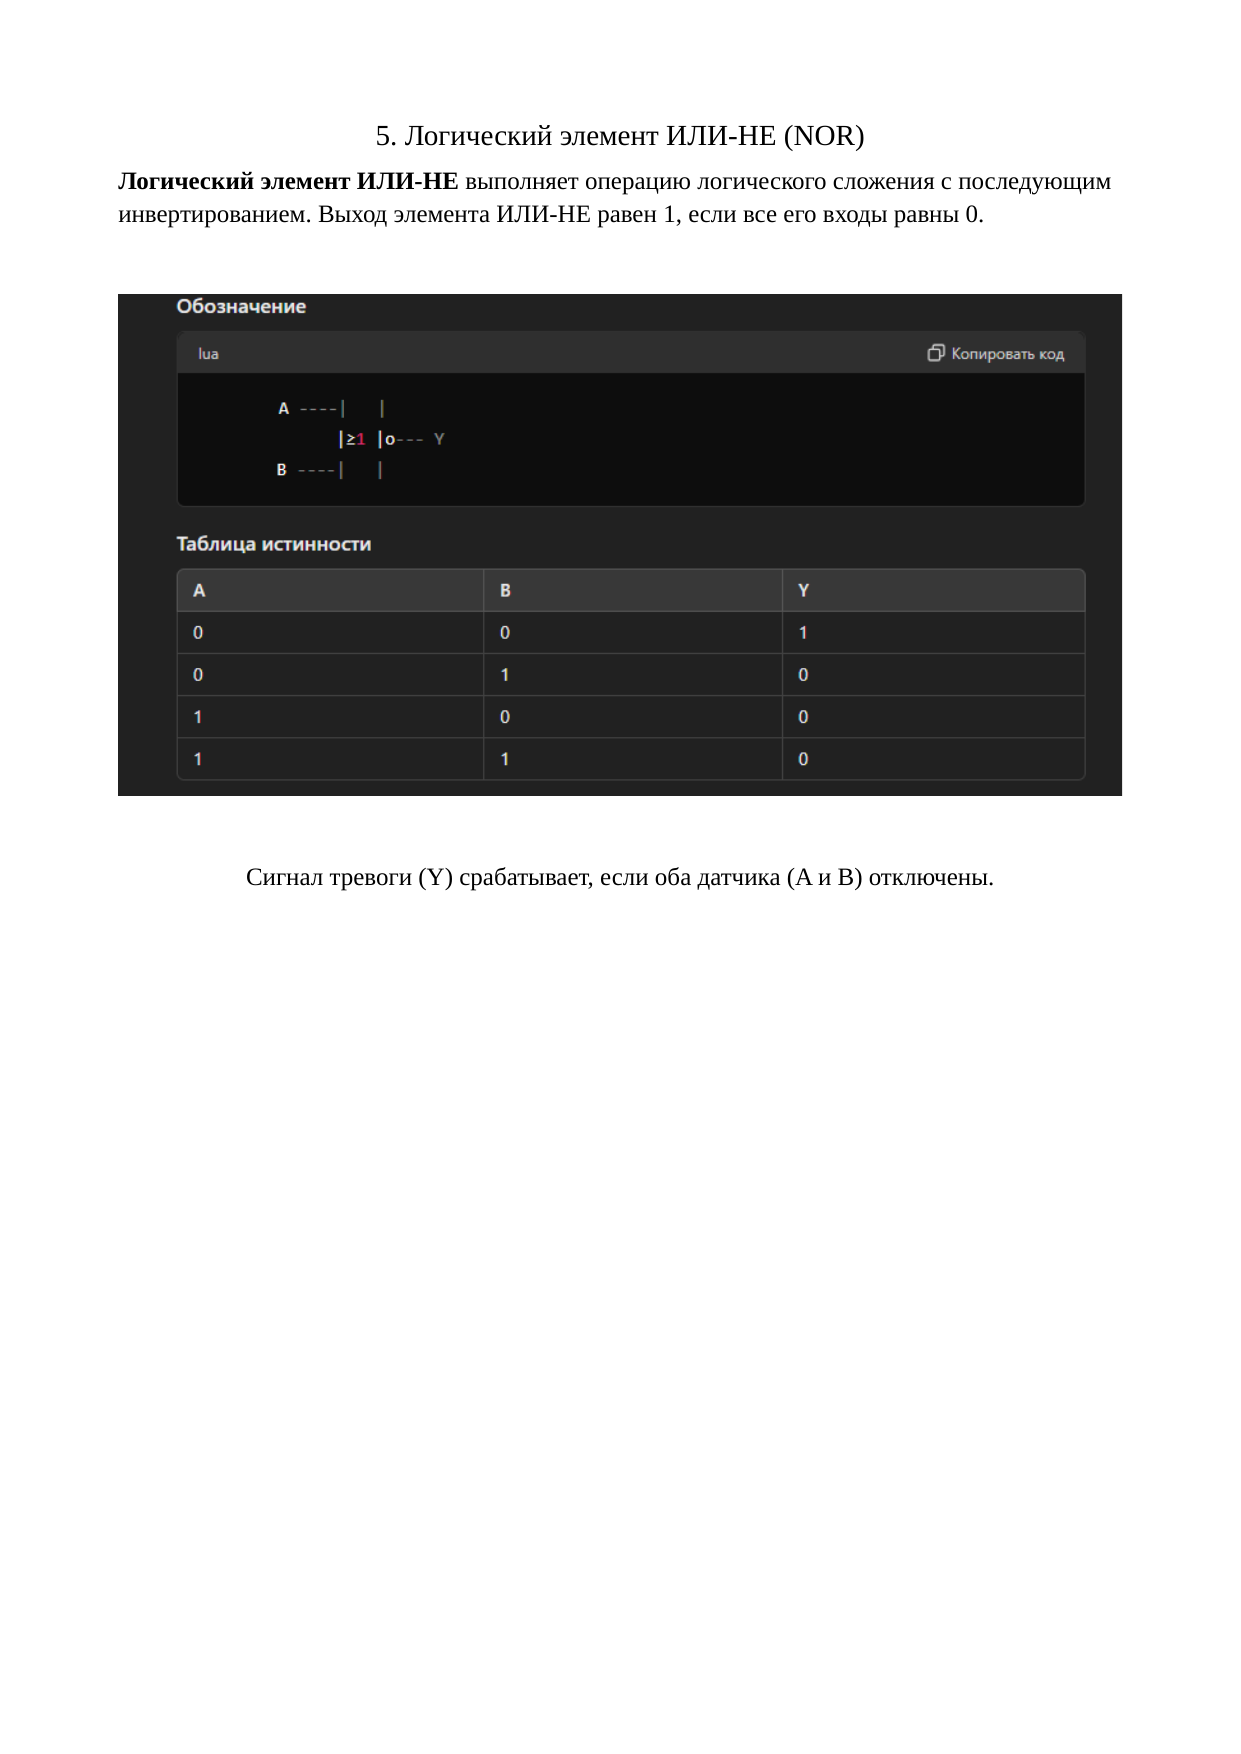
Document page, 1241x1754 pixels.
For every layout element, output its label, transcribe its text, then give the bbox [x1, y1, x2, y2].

subtitle 5. Логический элемент ИЛИ-НЕ (NOR) [118, 118, 1122, 152]
text Логический элемент ИЛИ-НЕ выполняет операцию логического сложения с последующим инвертированием. Выход элемента ИЛИ-НЕ равен 1, если все его входы равны 0. [118, 166, 1122, 228]
text Сигнал тревоги (Y) срабатывает, если оба датчика (A и B) отключены. [118, 862, 1122, 891]
picture [118, 294, 1123, 796]
